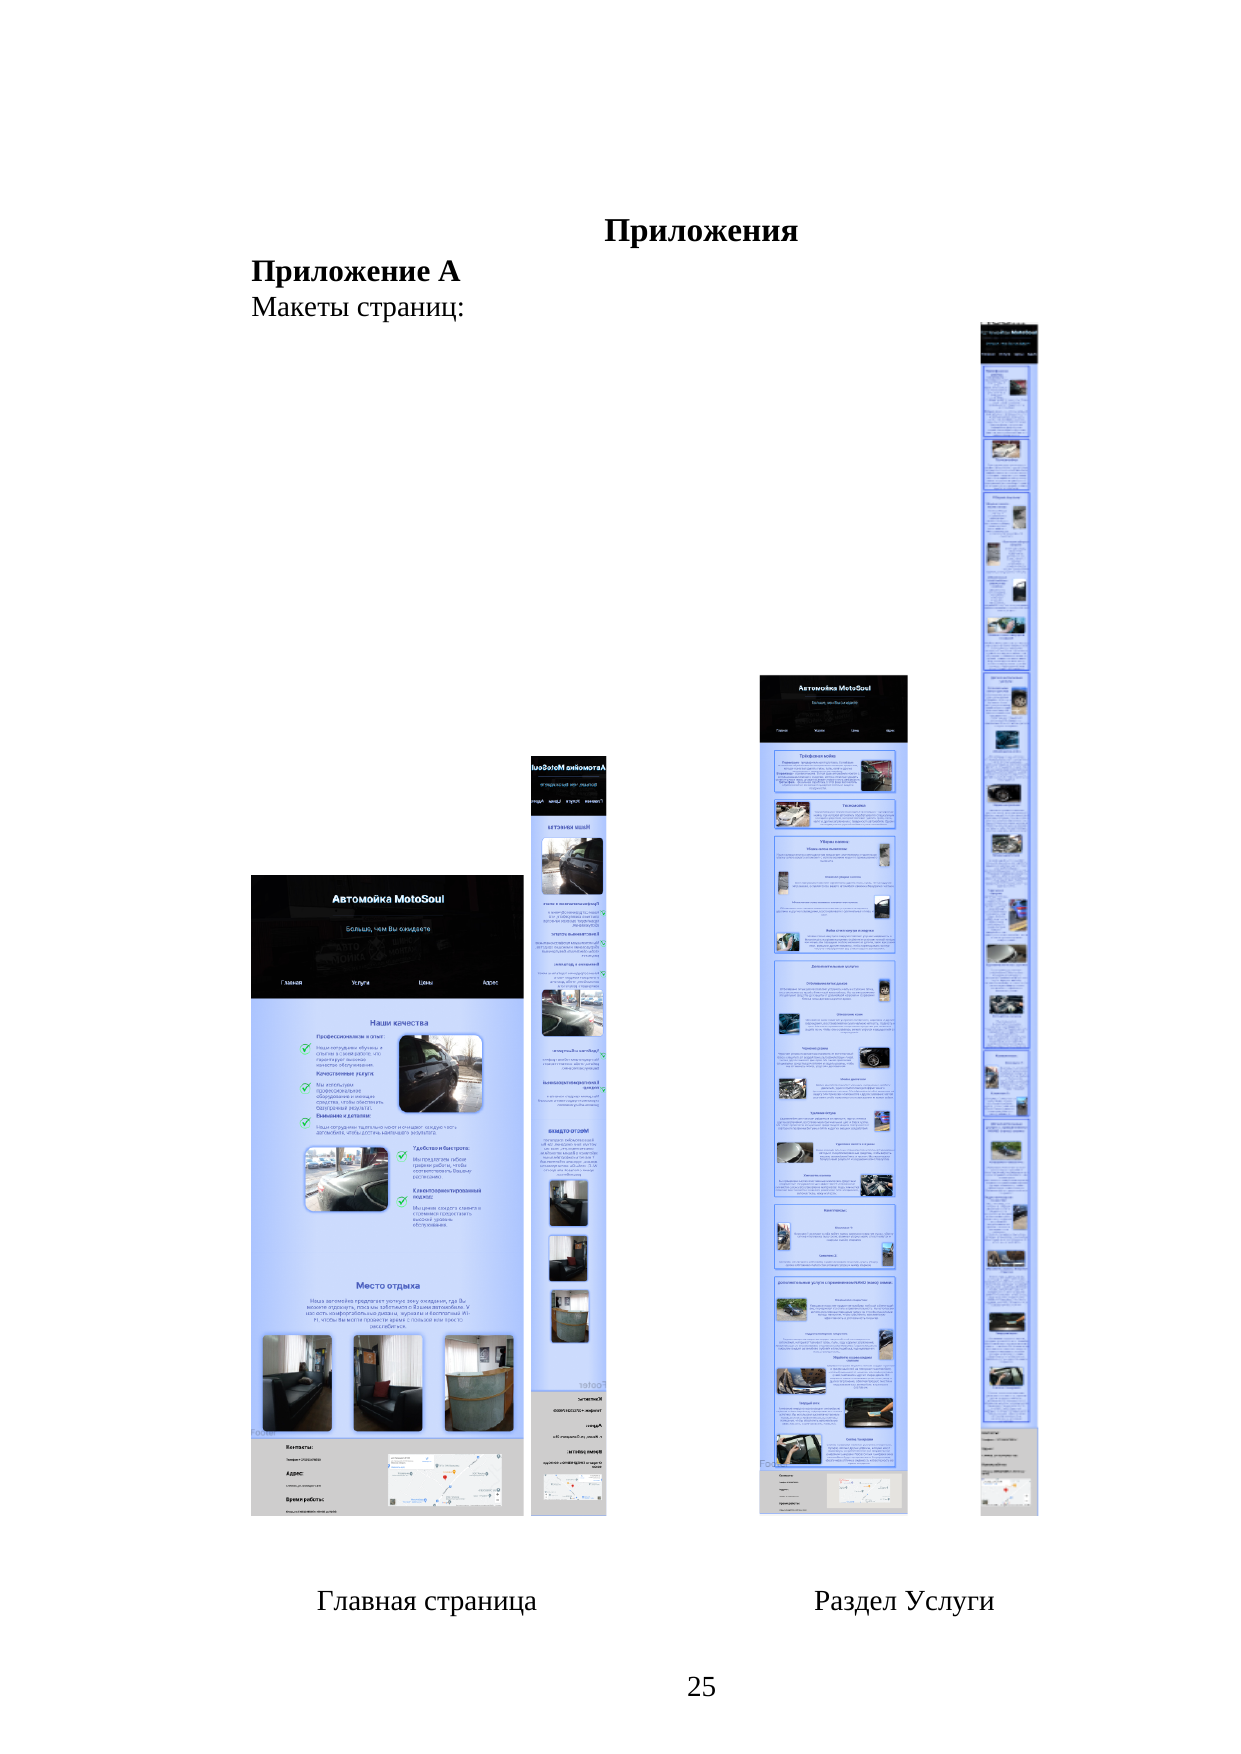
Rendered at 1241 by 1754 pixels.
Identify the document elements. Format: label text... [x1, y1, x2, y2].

picture [980, 322, 1039, 1516]
picture [759, 674, 908, 1516]
text Макеты страниц: [177, 289, 1152, 322]
subtitle Приложение А [177, 253, 1152, 289]
picture [251, 875, 524, 1516]
picture [531, 756, 607, 1516]
subtitle Приложения [177, 210, 1152, 248]
text Главная страница Раздел Услуги [177, 1583, 1152, 1616]
